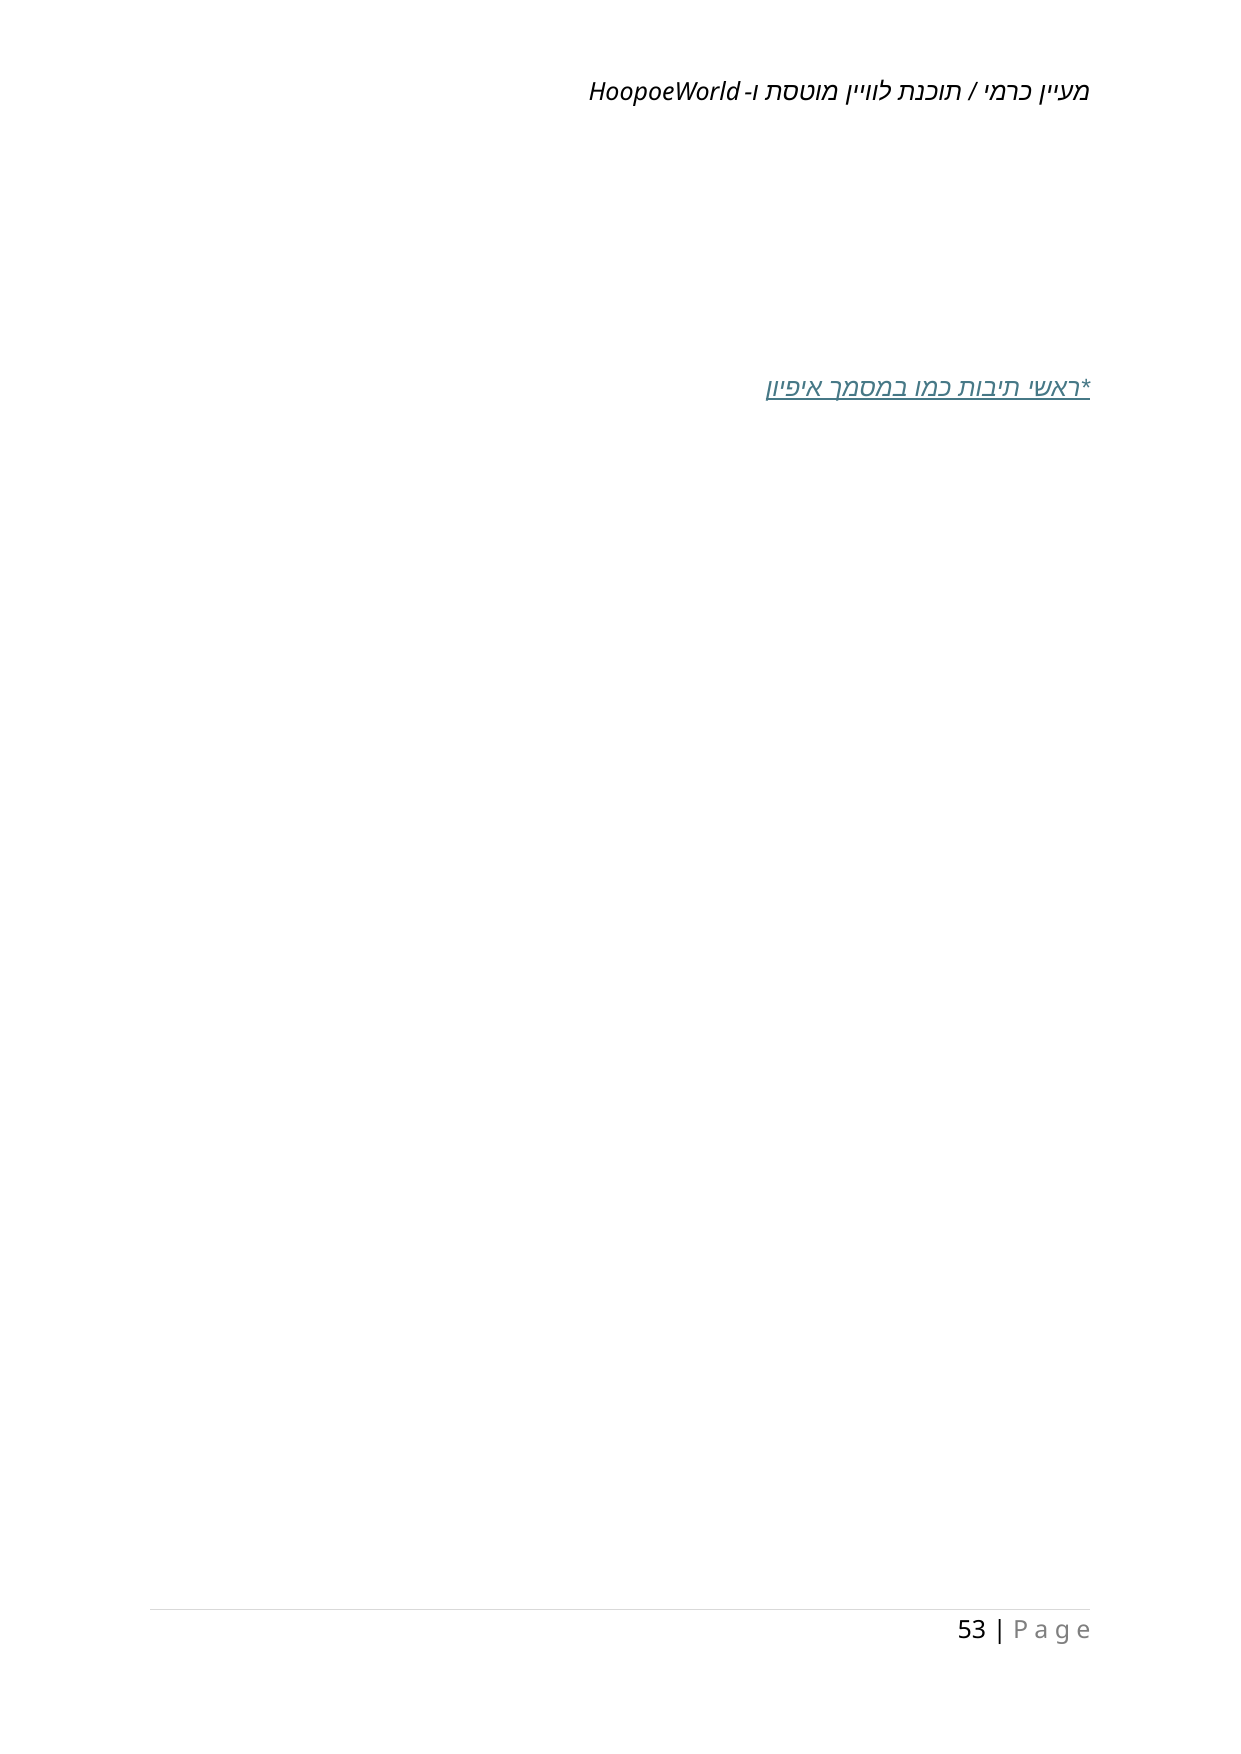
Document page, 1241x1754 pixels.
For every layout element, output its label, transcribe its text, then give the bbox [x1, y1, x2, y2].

text *ראשי תיבות כמו במסמך איפיון [150, 373, 1090, 402]
